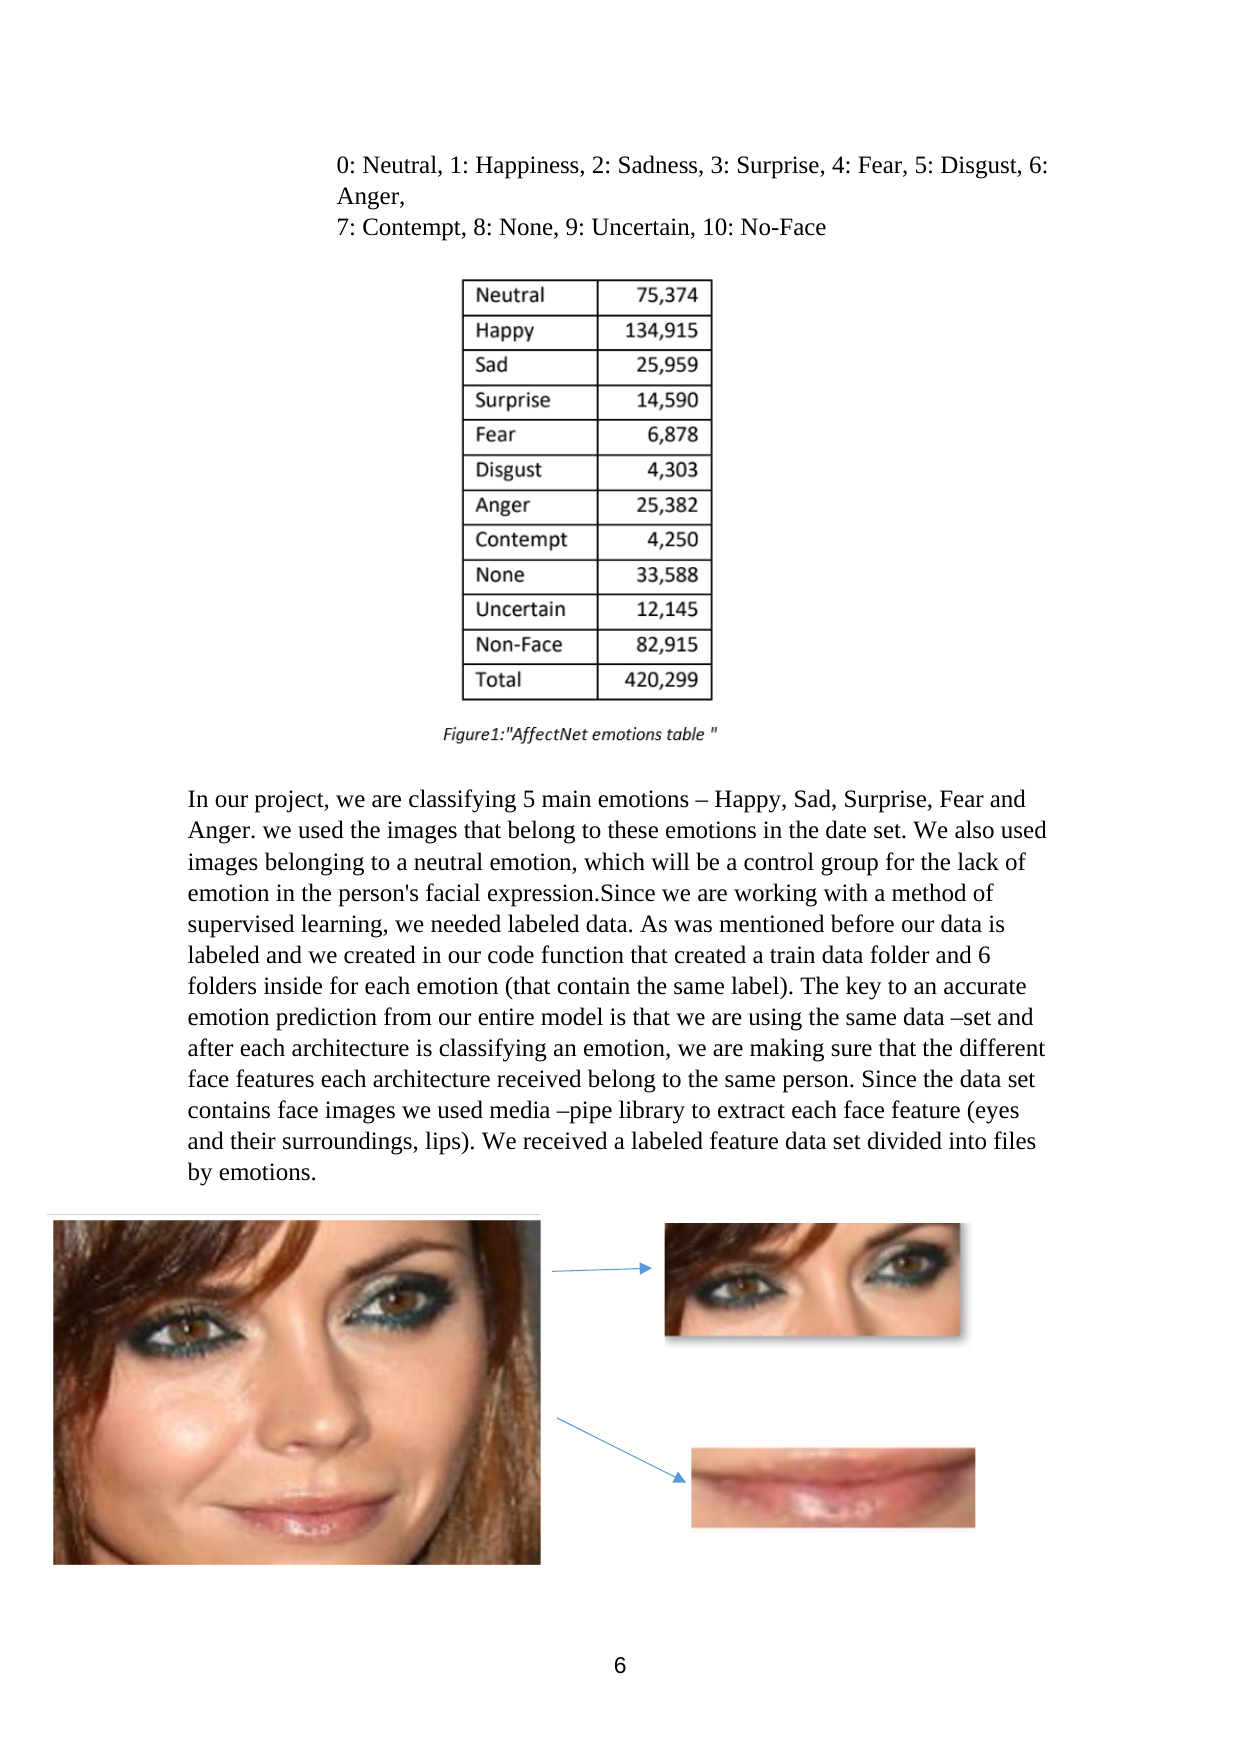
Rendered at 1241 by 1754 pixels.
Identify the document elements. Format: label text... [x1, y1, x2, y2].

picture [691, 1445, 976, 1533]
list 0: Neutral, 1: Happiness, 2: Sadness, 3: Surprise, 4: Fear, 5: Disgust, 6: Anger, [336, 150, 1053, 210]
text In our project, we are classifying 5 main emotions – Happy, Sad, Surprise, Fear and Anger. we used the images that belong to these emotions in the date set. We also used images belonging to a neutral emotion, which will be a control group for the lack of emotion in the person's facial expression.Since we are working with a method of supervised learning, we needed labeled data. As was mentioned before our data is labeled and we created in our code function that created a train data folder and 6 folders inside for each emotion (that contain the same label). The key to an accurate emotion prediction from our entire model is that we are using the same data –set and after each architecture is classifying an emotion, we are making sure that the different face features each architecture received belong to the same person. Since the data set contains face images we used media –pipe library to extract each face feature (eyes and their surroundings, lips). We received a labeled feature data set divided into files by emotions. [187, 784, 1053, 1186]
picture [444, 275, 740, 711]
picture [442, 716, 725, 749]
picture [664, 1223, 972, 1348]
picture [46, 1214, 541, 1568]
list 7: Contempt, 8: None, 9: Uncertain, 10: No-Face [336, 212, 1053, 241]
